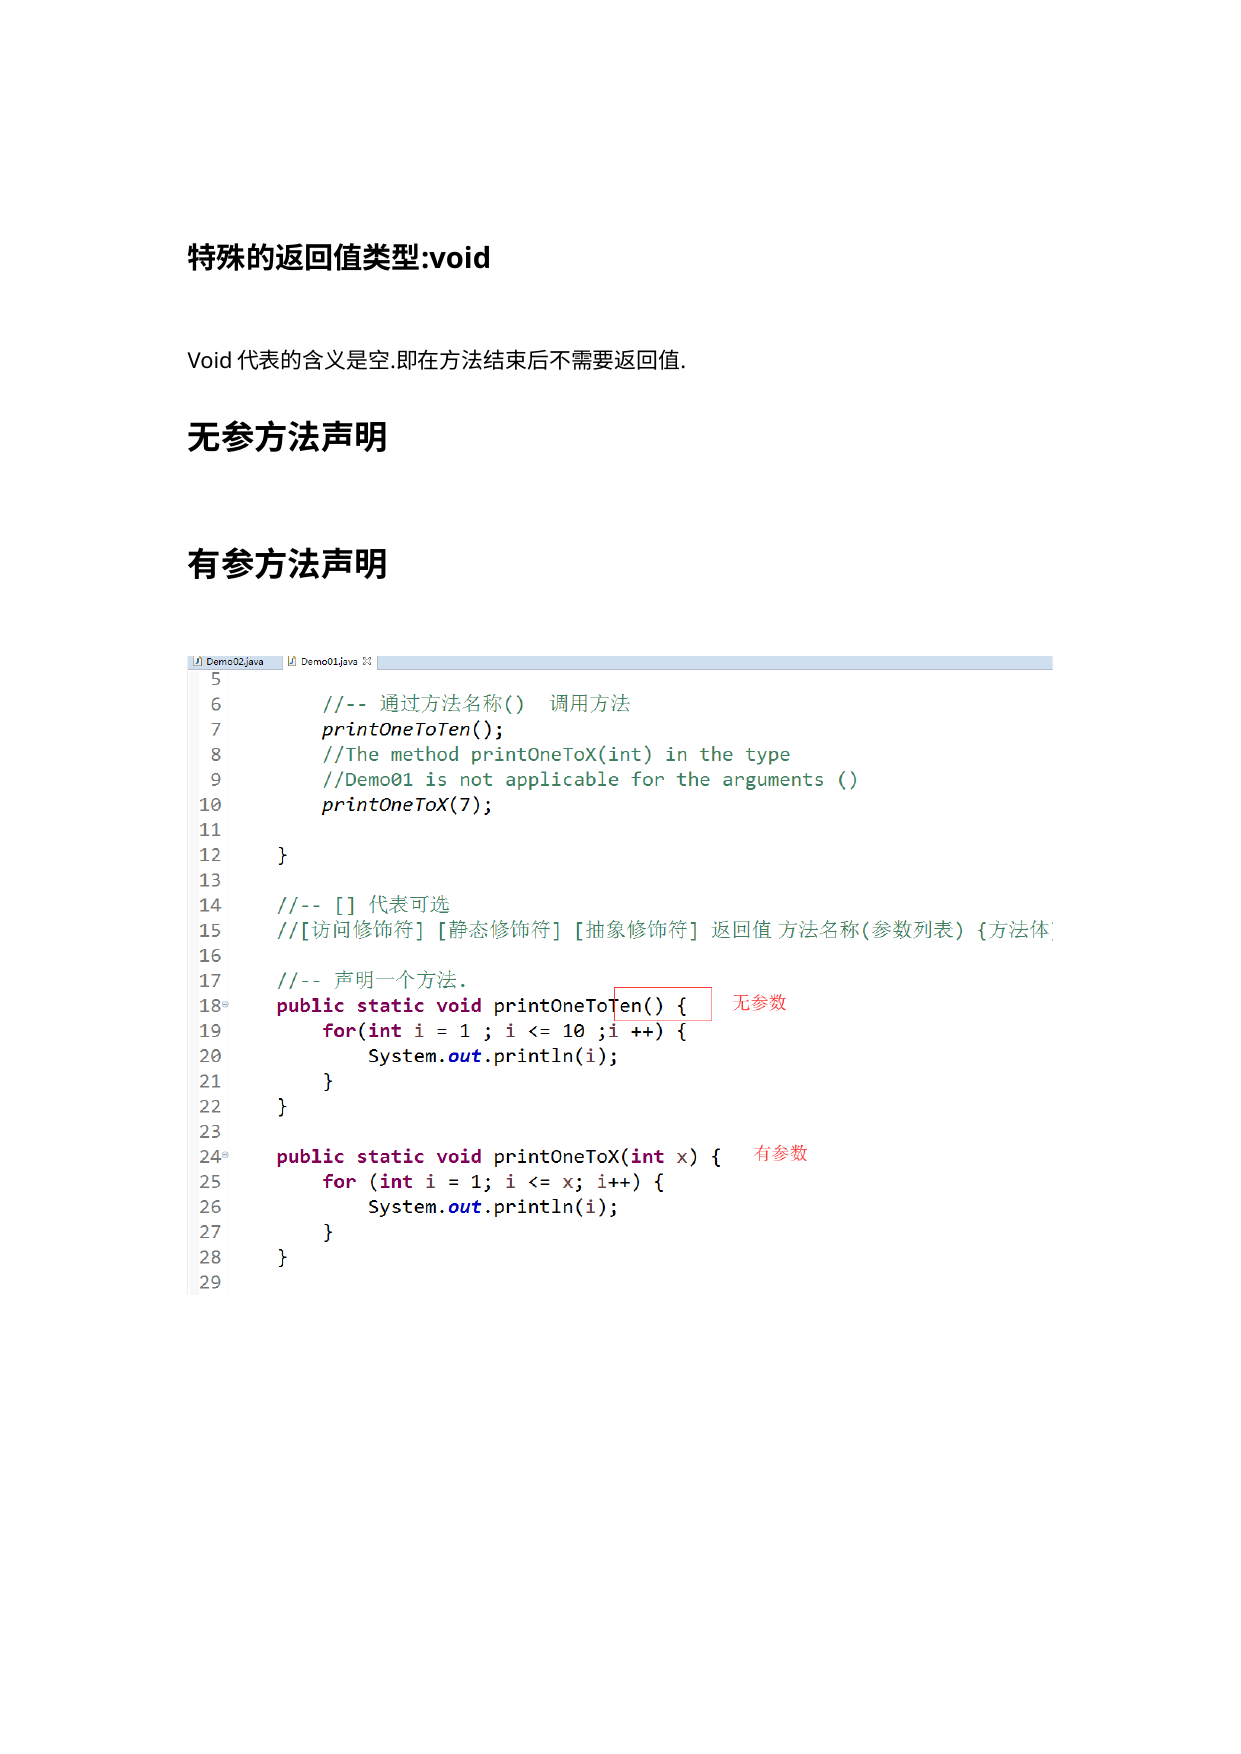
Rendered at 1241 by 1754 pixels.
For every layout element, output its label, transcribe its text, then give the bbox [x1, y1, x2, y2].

subtitle 无参方法声明 [187, 402, 1053, 467]
subtitle 有参方法声明 [187, 529, 1053, 594]
subtitle 特殊的返回值类型:void [187, 224, 1053, 289]
text Void代表的含义是空.即在方法结束后不需要返回值. [187, 342, 1053, 375]
picture [187, 656, 1053, 1295]
